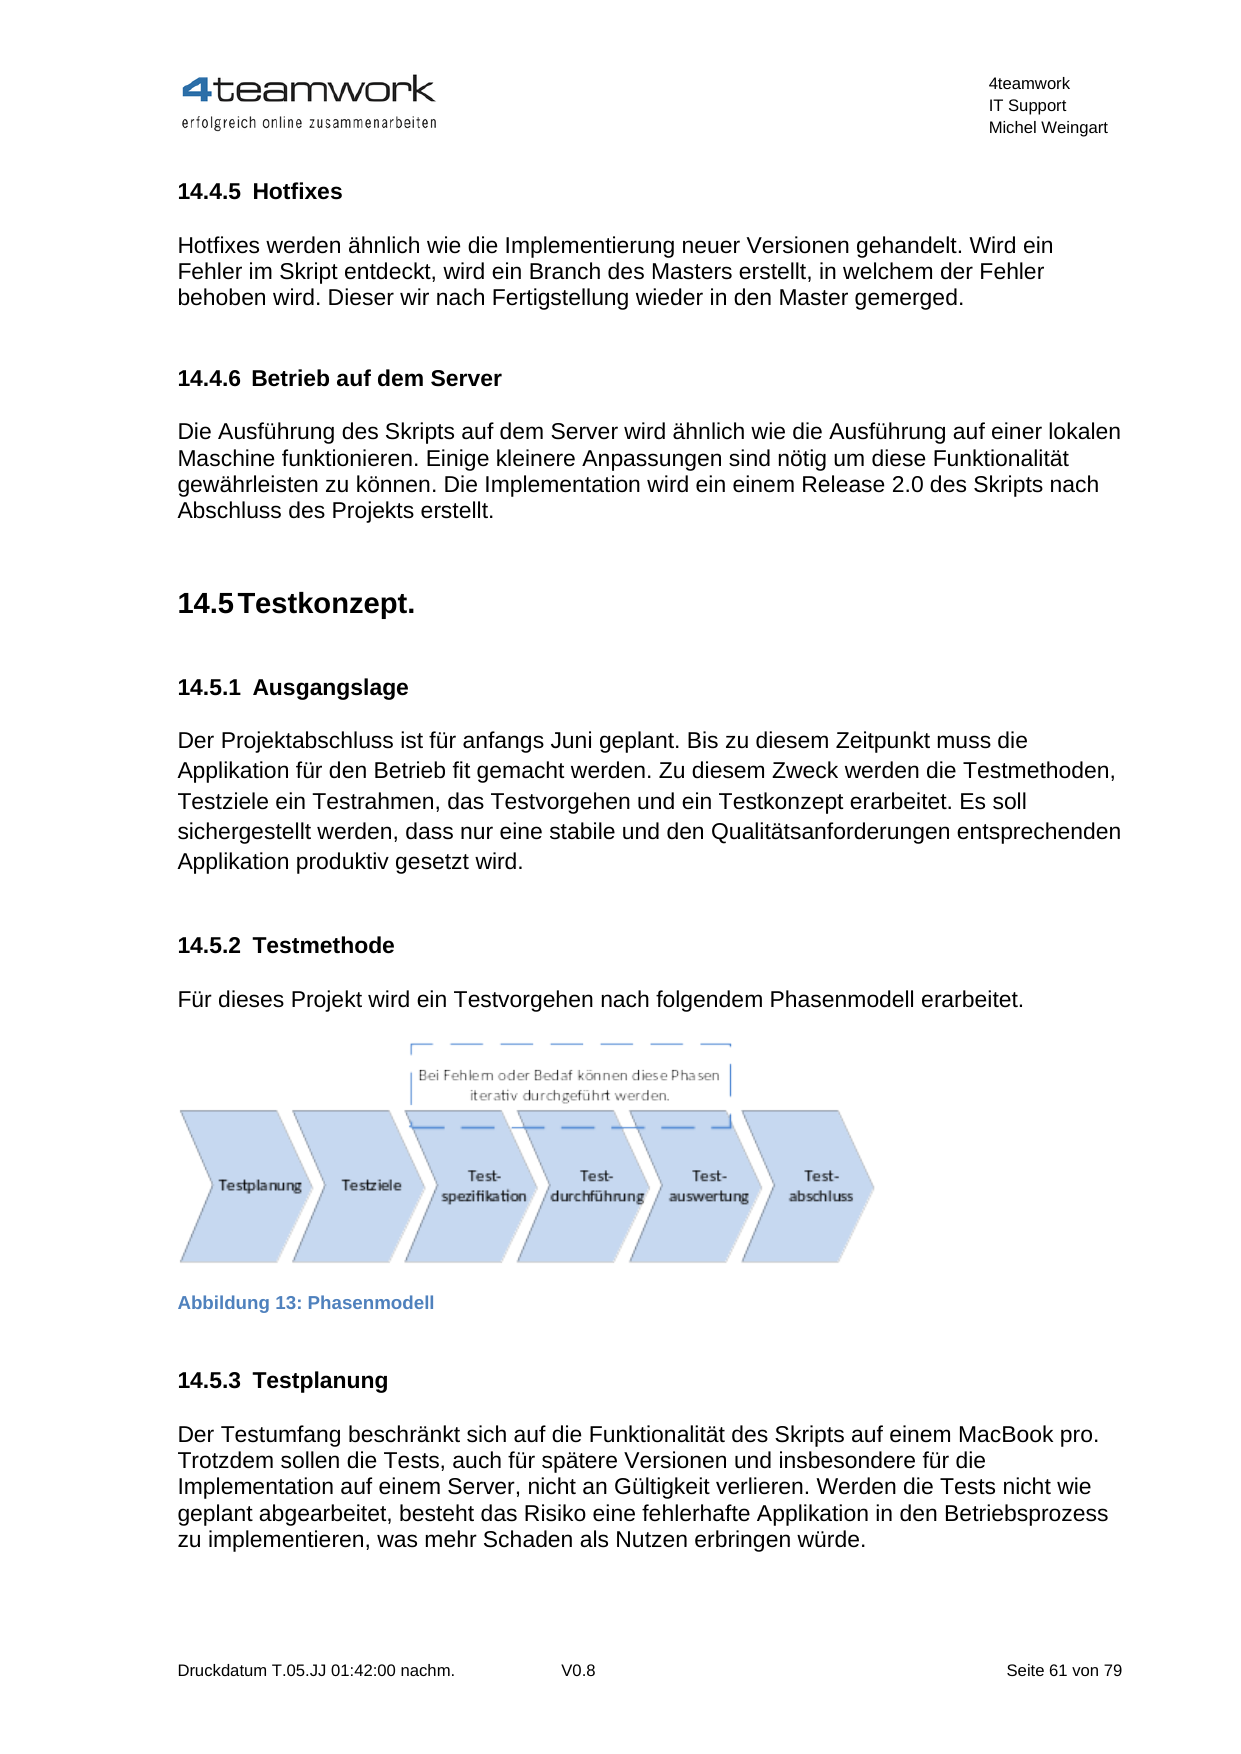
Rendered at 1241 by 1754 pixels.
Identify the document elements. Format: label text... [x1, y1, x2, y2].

text Hotfixes werden ähnlich wie die Implementierung neuer Versionen gehandelt. Wird ein Fehler im Skript entdeckt, wird ein Branch des Masters erstellt, in welchem der Fehler behoben wird. Dieser wir nach Fertigstellung wieder in den Master gemerged. [177, 232, 1122, 311]
subtitle Hotfixes [177, 178, 1122, 204]
text Für dieses Projekt wird ein Testvorgehen nach folgendem Phasenmodell erarbeitet. [177, 986, 1122, 1012]
subtitle Ausgangslage [177, 674, 1122, 700]
subtitle Testplanung [177, 1367, 1122, 1393]
subtitle Betrieb auf dem Server [177, 365, 1122, 391]
subtitle Testkonzept. [177, 586, 1122, 620]
subtitle Testmethode [177, 932, 1122, 959]
text Die Ausführung des Skripts auf dem Server wird ähnlich wie die Ausführung auf einer lokalen Maschine funktionieren. Einige kleinere Anpassungen sind nötig um diese Funktionalität gewährleisten zu können. Die Implementation wird ein einem Release 2.0 des Skripts nach Abschluss des Projekts erstellt. [177, 418, 1122, 524]
picture [177, 69, 440, 134]
text Der Testumfang beschränkt sich auf die Funktionalität des Skripts auf einem MacBook pro. Trotzdem sollen die Tests, auch für spätere Versionen und insbesondere für die Implementation auf einem Server, nicht an Gültigkeit verlieren. Werden die Tests nicht wie geplant abgearbeitet, besteht das Risiko eine fehlerhafte Applikation in den Betriebsprozess zu implementieren, was mehr Schaden als Nutzen erbringen würde. [177, 1421, 1122, 1552]
text Abbildung 13: Phasenmodell [177, 1291, 1122, 1313]
text Der Projektabschluss ist für anfangs Juni geplant. Bis zu diesem Zeitpunkt muss die Applikation für den Betrieb fit gemacht werden. Zu diesem Zweck werden die Testmethoden, Testziele ein Testrahmen, das Testvorgehen und ein Testkonzept erarbeitet. Es soll sichergestellt werden, dass nur eine stabile und den Qualitätsanforderungen entsprechenden Applikation produktiv gesetzt wird. [177, 727, 1122, 874]
